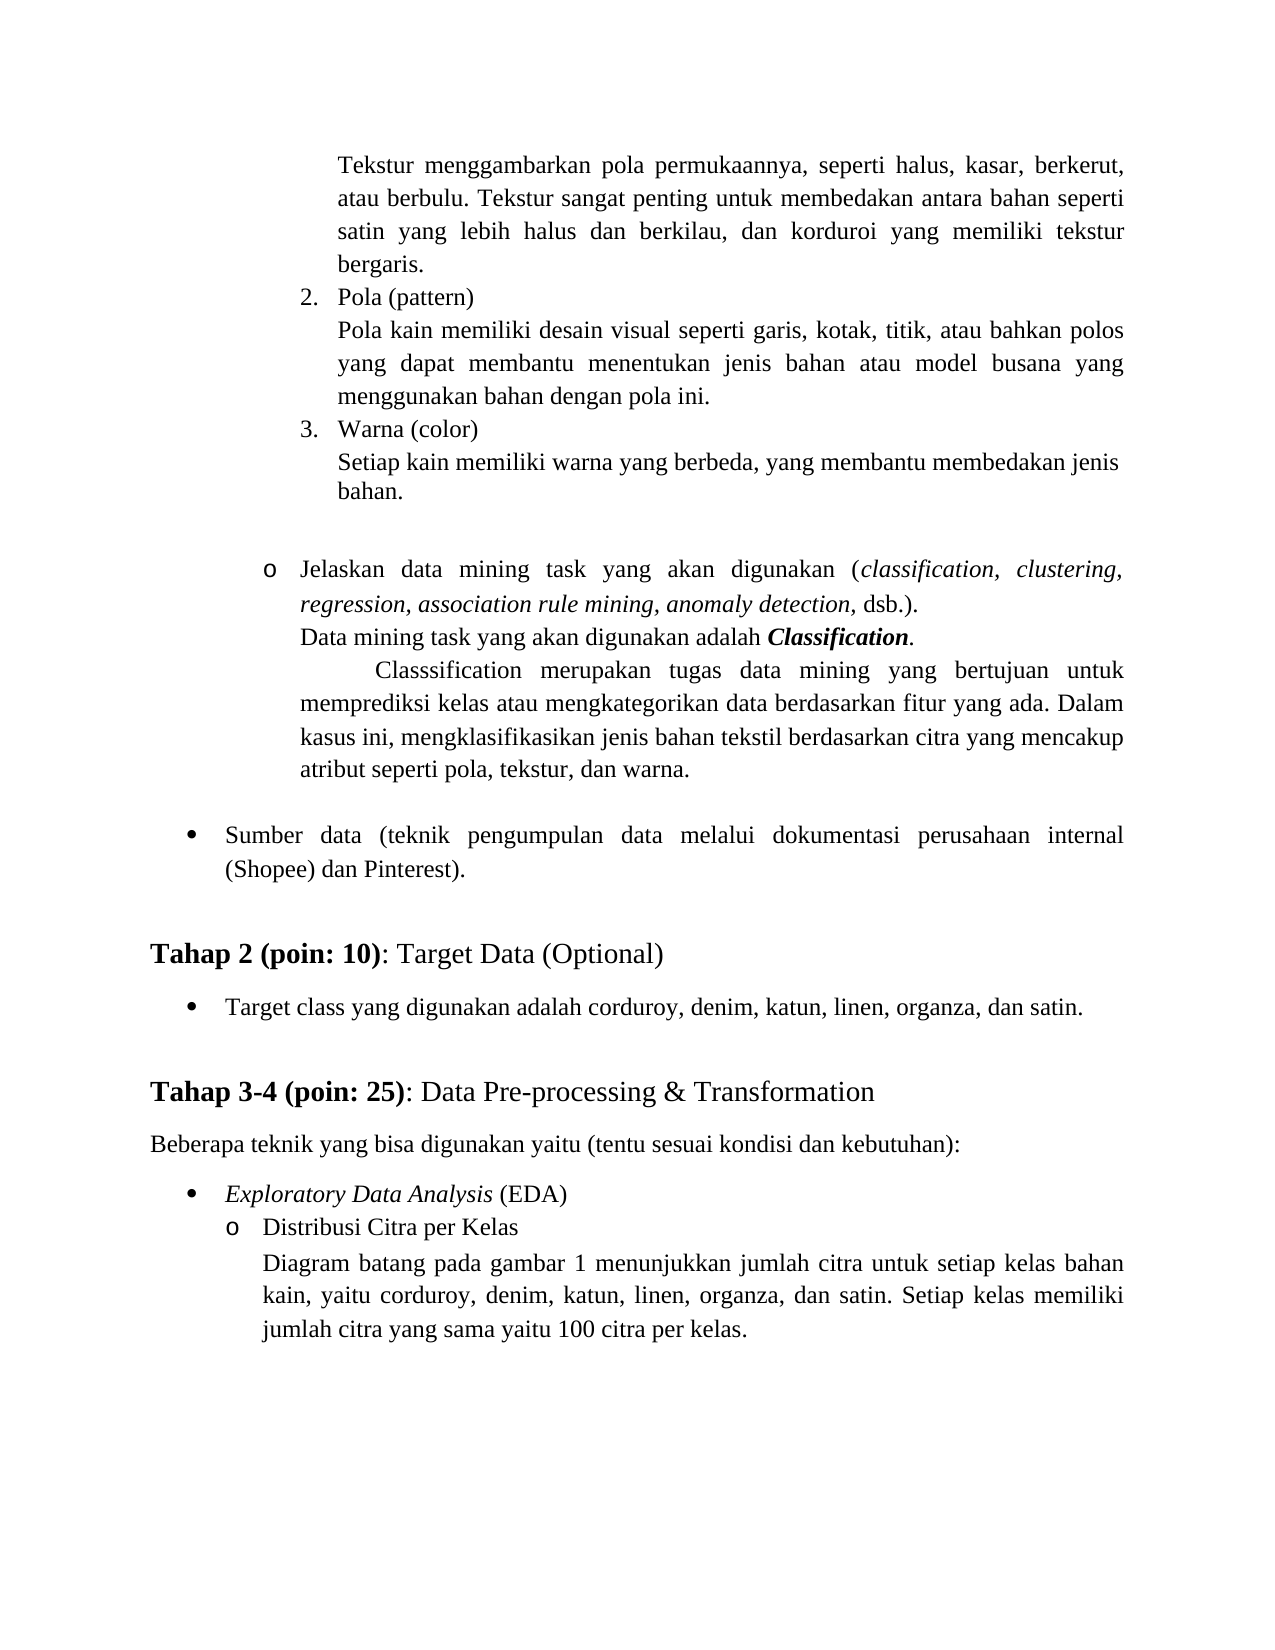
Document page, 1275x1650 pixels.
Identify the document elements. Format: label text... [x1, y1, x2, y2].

list Classsification merupakan tugas data mining yang bertujuan untuk memprediksi kelas atau mengkategorikan data berdasarkan fitur yang ada. Dalam kasus ini, mengklasifikasikan jenis bahan tekstil berdasarkan citra yang mencakup atribut seperti pola, tekstur, dan warna. [300, 656, 1125, 783]
list Jelaskan data mining task yang akan digunakan (classification, clustering, regression, association rule mining, anomaly detection, dsb.). [262, 554, 1125, 618]
list Tekstur menggambarkan pola permukaannya, seperti halus, kasar, berkerut, atau berbulu. Tekstur sangat penting untuk membedakan antara bahan seperti satin yang lebih halus dan berkilau, dan korduroi yang memiliki tekstur bergaris. [337, 150, 1125, 278]
list Pola (pattern) [300, 282, 1125, 311]
list Diagram batang pada gambar 1 menunjukkan jumlah citra untuk setiap kelas bahan kain, yaitu corduroy, denim, katun, linen, organza, dan satin. Setiap kelas memiliki jumlah citra yang sama yaitu 100 citra per kelas. [262, 1248, 1125, 1342]
list Warna (color) [300, 414, 1125, 443]
text Tahap 3-4 (poin: 25): Data Pre-processing & Transformation [150, 1074, 1125, 1108]
list Pola kain memiliki desain visual seperti garis, kotak, titik, atau bahkan polos yang dapat membantu menentukan jenis bahan atau model busana yang menggunakan bahan dengan pola ini. [337, 315, 1125, 410]
list Target class yang digunakan adalah corduroy, denim, katun, linen, organza, dan satin. [187, 992, 1125, 1020]
text Tahap 2 (poin: 10): Target Data (Optional) [150, 936, 1125, 970]
list Setiap kain memiliki warna yang berbeda, yang membantu membedakan jenis bahan. [337, 447, 1125, 505]
list Sumber data (teknik pengumpulan data melalui dokumentasi perusahaan internal (Shopee) dan Pinterest). [187, 821, 1125, 882]
list Exploratory Data Analysis (EDA) [187, 1179, 1125, 1208]
list Data mining task yang akan digunakan adalah Classification. [300, 622, 1125, 651]
text Beberapa teknik yang bisa digunakan yaitu (tentu sesuai kondisi dan kebutuhan): [150, 1129, 1125, 1158]
list Distribusi Citra per Kelas [225, 1212, 1125, 1243]
